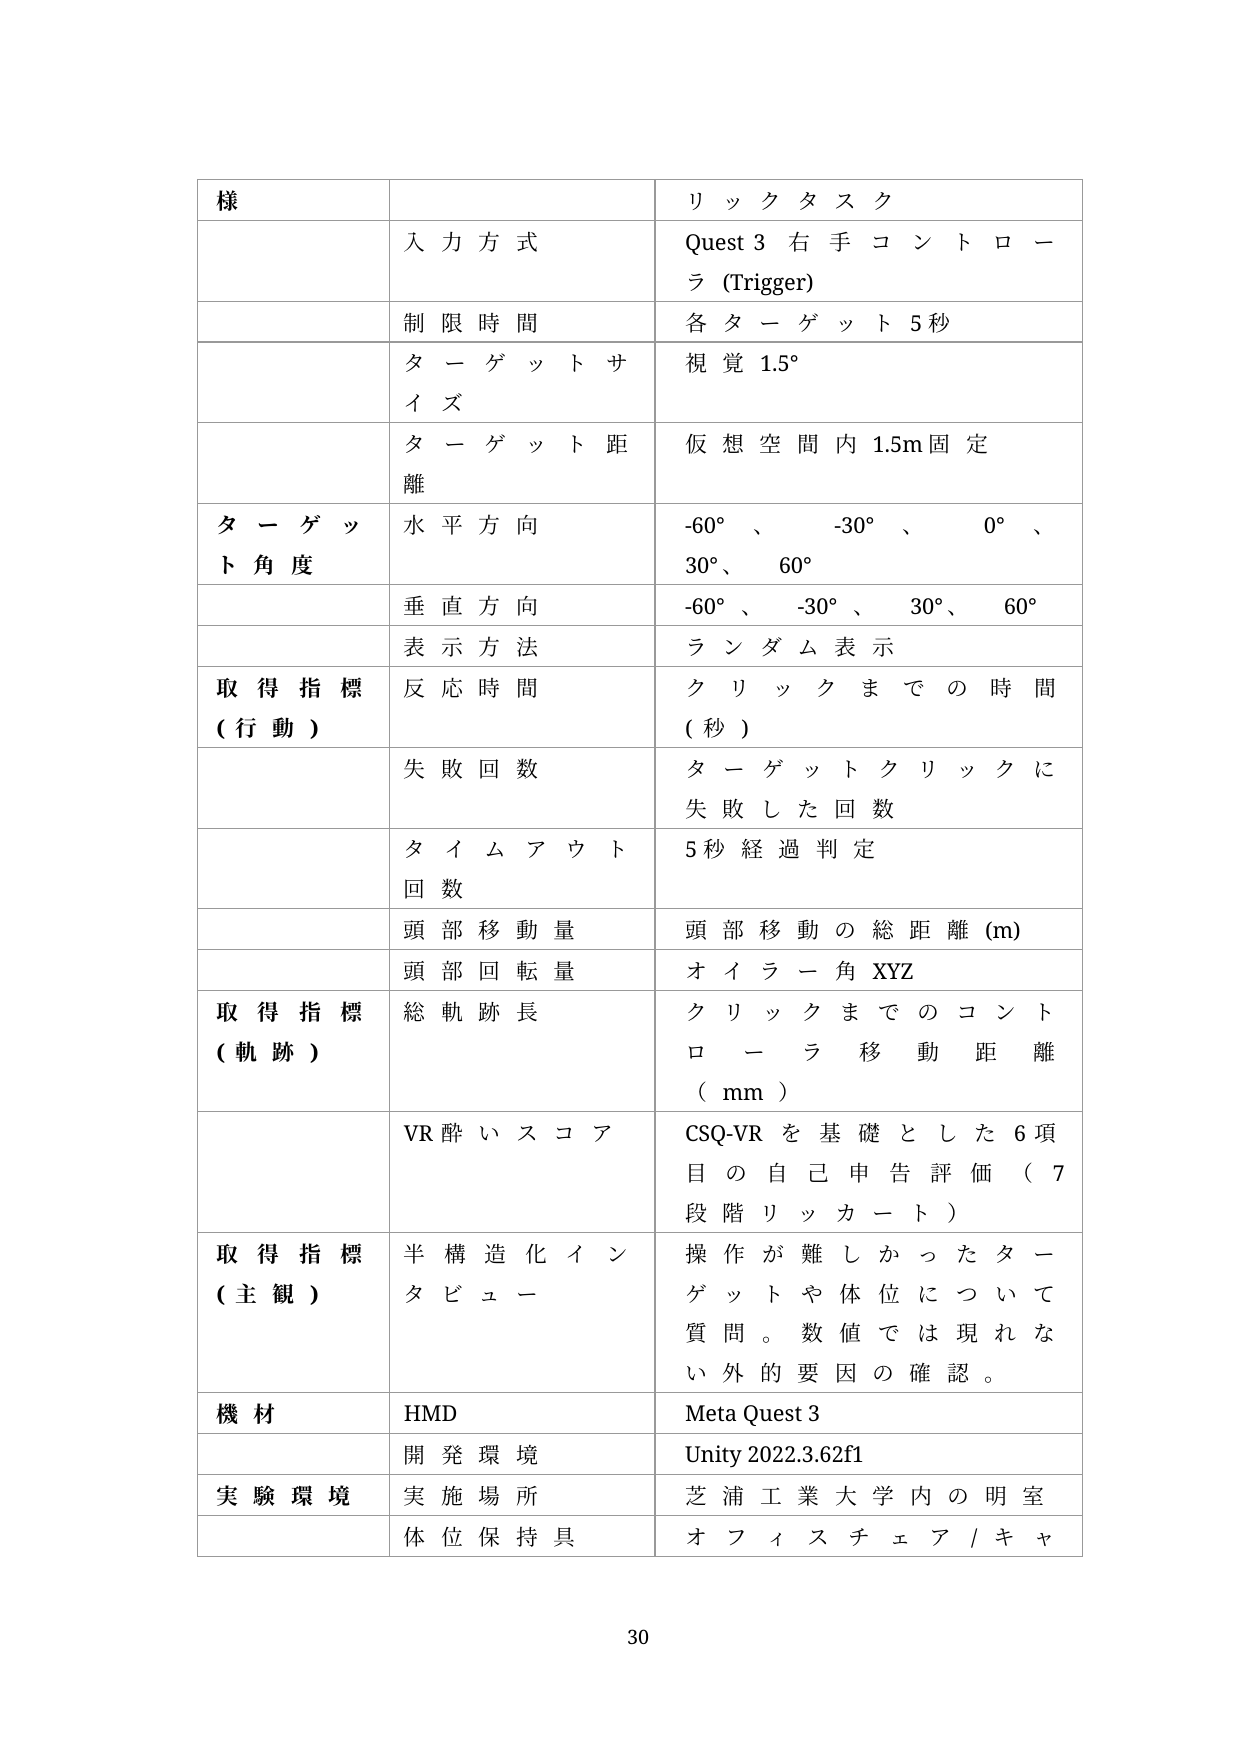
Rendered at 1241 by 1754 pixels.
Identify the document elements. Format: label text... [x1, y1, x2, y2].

table_cell 半構造化インタビュー [390, 1233, 654, 1392]
table_cell 各ターゲット5秒 [656, 302, 1082, 341]
table_cell 実施場所 [390, 1475, 654, 1515]
table_cell 課題 [390, 180, 654, 220]
table_cell CSQ-VRを基礎とした6項目の自己申告評価（7段階リッカート） [656, 1112, 1082, 1232]
table_cell クリックまでのコントローラ移動距離（mm） [656, 991, 1082, 1111]
table_cell ターゲット距離 [390, 423, 654, 503]
table_cell 操作が難しかったターゲットや体位について質問。数値では現れない外的要因の確認。 [656, 1233, 1082, 1392]
table_cell [198, 909, 389, 949]
table_cell [198, 302, 389, 341]
table_cell [198, 221, 389, 301]
table_cell 失敗回数 [390, 748, 654, 827]
table_cell ターゲットクリックに失敗した回数 [656, 748, 1082, 827]
table_cell [198, 1434, 389, 1474]
table_cell ターゲット角度 [198, 504, 389, 584]
table_cell [198, 423, 389, 503]
table_cell 視覚1.5° [656, 343, 1082, 422]
table_cell [198, 585, 389, 625]
table_cell 頭部回転量 [390, 950, 654, 990]
table_cell オフィスチェア/キャンプ用マット/枕 [656, 1516, 1082, 1556]
table_cell 水平方向 [390, 504, 654, 584]
table_cell 芝浦工業大学内の明室 [656, 1475, 1082, 1515]
table_cell -60°、 -30°、 0°、 30°、 60° [656, 504, 1082, 584]
table_cell 取得指標(行動) [198, 667, 389, 747]
table_cell 取得指標(軌跡) [198, 991, 389, 1111]
table_cell 制限時間 [390, 302, 654, 341]
table_cell 反応時間 [390, 667, 654, 747]
table_cell 表示方法 [390, 626, 654, 666]
table_cell 仮想空間内1.5m固定 [656, 423, 1082, 503]
table_cell Quest 3 右手コントローラ(Trigger) [656, 221, 1082, 301]
table_cell [198, 1112, 389, 1232]
table_cell 5秒経過判定 [656, 829, 1082, 908]
table_cell 体位保持具 [390, 1516, 654, 1556]
table_cell Meta Quest 3 [656, 1393, 1082, 1433]
table_cell 開発環境 [390, 1434, 654, 1474]
table_cell 取得指標(主観) [198, 1233, 389, 1392]
table_cell 頭部移動の総距離(m) [656, 909, 1082, 949]
table_cell [198, 343, 389, 422]
table_cell [198, 829, 389, 908]
table_cell [198, 626, 389, 666]
table_cell [198, 1516, 389, 1556]
table_cell 入力方式 [390, 221, 654, 301]
table_cell -60°、 -30°、 30°、 60° [656, 585, 1082, 625]
table_cell 球体ターゲットのクリックタスク [656, 180, 1082, 220]
table_cell 垂直方向 [390, 585, 654, 625]
table_cell [198, 748, 389, 827]
table_cell クリックまでの時間(秒) [656, 667, 1082, 747]
table_cell Unity 2022.3.62f1 [656, 1434, 1082, 1474]
table_cell 実験環境 [198, 1475, 389, 1515]
table_cell オイラー角XYZ [656, 950, 1082, 990]
table_cell タイムアウト回数 [390, 829, 654, 908]
table_cell 機材 [198, 1393, 389, 1433]
table_cell [198, 950, 389, 990]
table_cell タスク仕様 [198, 180, 389, 220]
table_cell ランダム表示 [656, 626, 1082, 666]
table_cell 頭部移動量 [390, 909, 654, 949]
table_cell HMD [390, 1393, 654, 1433]
table_cell VR酔いスコア [390, 1112, 654, 1232]
table_cell 総軌跡長 [390, 991, 654, 1111]
table_cell ターゲットサイズ [390, 343, 654, 422]
